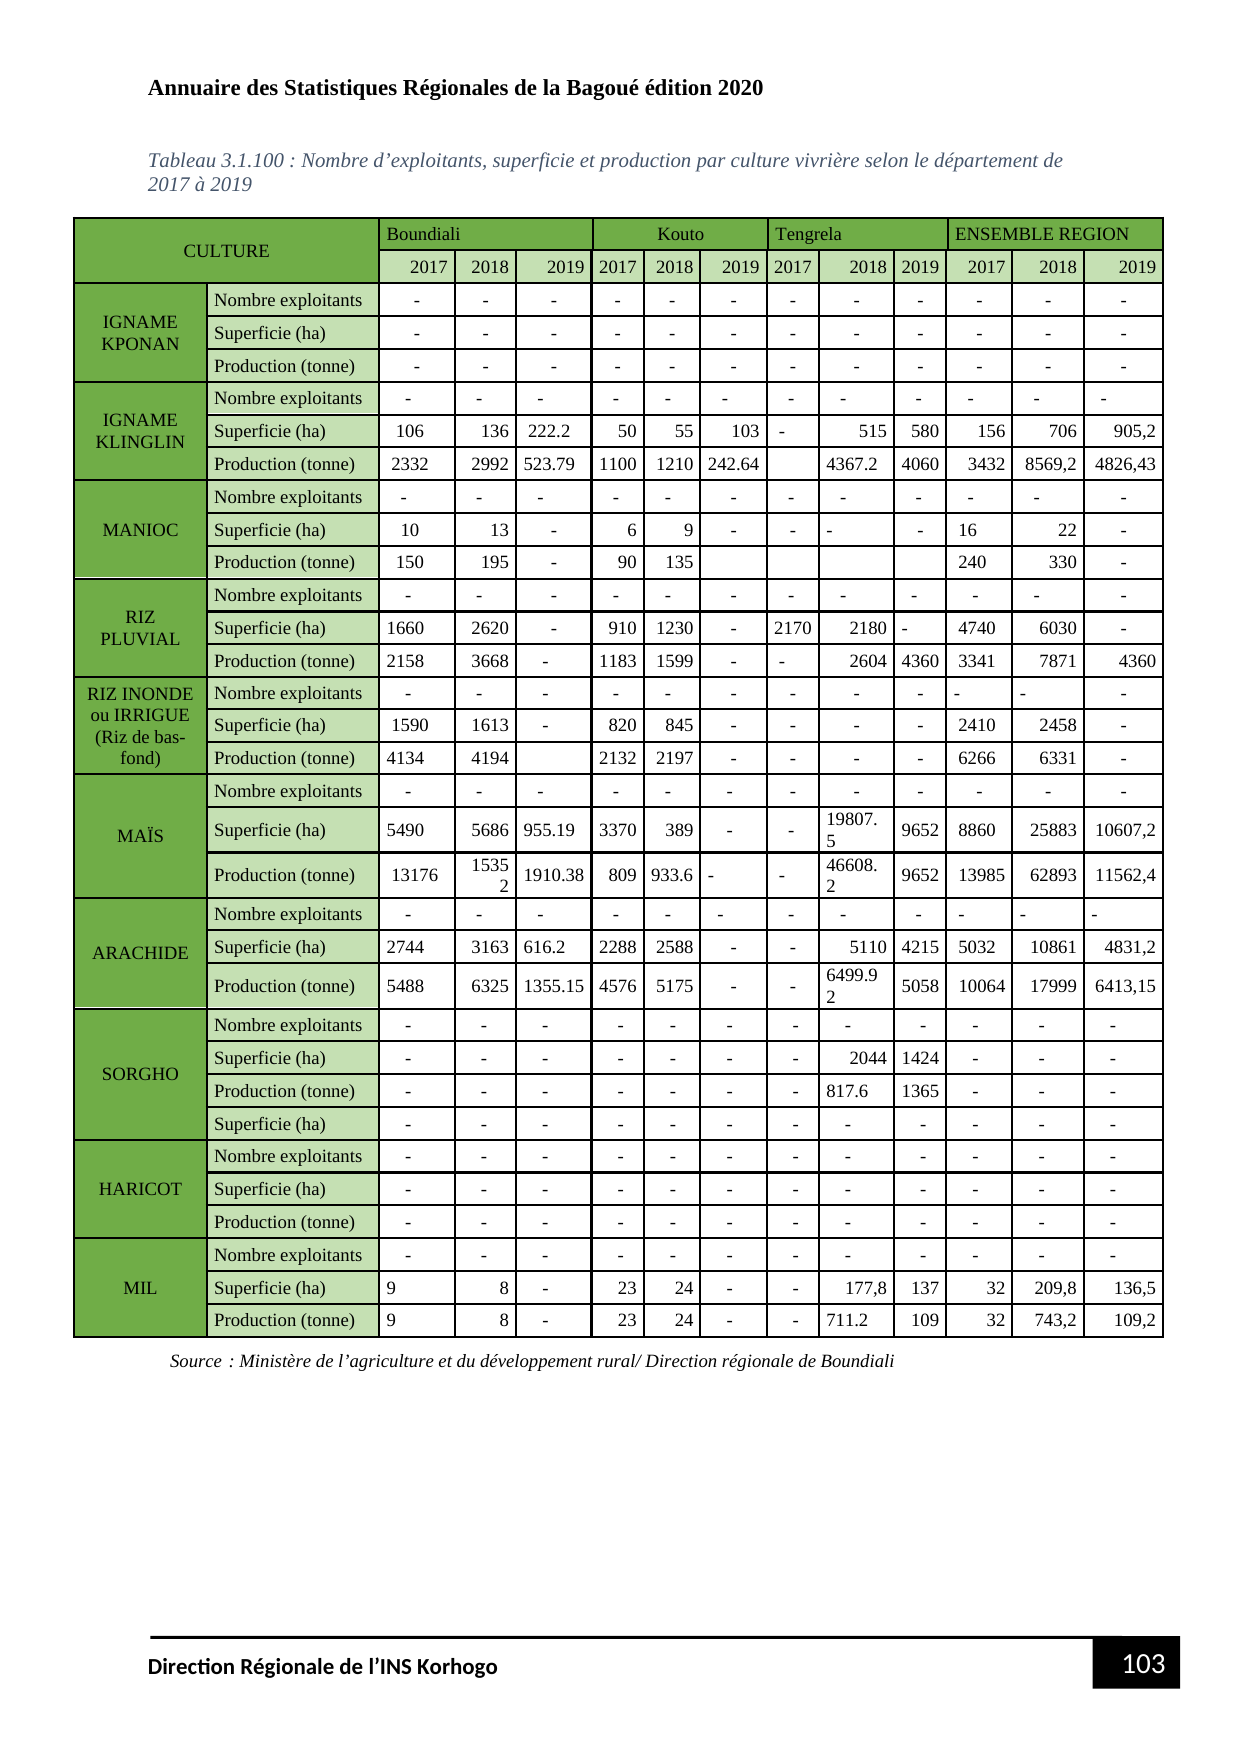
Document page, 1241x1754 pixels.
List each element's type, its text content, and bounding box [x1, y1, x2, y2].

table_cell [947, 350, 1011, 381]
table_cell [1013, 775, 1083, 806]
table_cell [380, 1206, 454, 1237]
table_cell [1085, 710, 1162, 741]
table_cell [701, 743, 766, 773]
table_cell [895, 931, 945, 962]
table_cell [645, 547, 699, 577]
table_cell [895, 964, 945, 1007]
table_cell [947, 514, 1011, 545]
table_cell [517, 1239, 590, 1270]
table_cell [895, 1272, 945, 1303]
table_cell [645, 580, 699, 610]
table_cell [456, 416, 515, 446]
text Tableau 3.1. : Nombre d’exploitants, superficie et production par culture vivrière selon le département de 2017 à 2019 [148, 148, 1093, 196]
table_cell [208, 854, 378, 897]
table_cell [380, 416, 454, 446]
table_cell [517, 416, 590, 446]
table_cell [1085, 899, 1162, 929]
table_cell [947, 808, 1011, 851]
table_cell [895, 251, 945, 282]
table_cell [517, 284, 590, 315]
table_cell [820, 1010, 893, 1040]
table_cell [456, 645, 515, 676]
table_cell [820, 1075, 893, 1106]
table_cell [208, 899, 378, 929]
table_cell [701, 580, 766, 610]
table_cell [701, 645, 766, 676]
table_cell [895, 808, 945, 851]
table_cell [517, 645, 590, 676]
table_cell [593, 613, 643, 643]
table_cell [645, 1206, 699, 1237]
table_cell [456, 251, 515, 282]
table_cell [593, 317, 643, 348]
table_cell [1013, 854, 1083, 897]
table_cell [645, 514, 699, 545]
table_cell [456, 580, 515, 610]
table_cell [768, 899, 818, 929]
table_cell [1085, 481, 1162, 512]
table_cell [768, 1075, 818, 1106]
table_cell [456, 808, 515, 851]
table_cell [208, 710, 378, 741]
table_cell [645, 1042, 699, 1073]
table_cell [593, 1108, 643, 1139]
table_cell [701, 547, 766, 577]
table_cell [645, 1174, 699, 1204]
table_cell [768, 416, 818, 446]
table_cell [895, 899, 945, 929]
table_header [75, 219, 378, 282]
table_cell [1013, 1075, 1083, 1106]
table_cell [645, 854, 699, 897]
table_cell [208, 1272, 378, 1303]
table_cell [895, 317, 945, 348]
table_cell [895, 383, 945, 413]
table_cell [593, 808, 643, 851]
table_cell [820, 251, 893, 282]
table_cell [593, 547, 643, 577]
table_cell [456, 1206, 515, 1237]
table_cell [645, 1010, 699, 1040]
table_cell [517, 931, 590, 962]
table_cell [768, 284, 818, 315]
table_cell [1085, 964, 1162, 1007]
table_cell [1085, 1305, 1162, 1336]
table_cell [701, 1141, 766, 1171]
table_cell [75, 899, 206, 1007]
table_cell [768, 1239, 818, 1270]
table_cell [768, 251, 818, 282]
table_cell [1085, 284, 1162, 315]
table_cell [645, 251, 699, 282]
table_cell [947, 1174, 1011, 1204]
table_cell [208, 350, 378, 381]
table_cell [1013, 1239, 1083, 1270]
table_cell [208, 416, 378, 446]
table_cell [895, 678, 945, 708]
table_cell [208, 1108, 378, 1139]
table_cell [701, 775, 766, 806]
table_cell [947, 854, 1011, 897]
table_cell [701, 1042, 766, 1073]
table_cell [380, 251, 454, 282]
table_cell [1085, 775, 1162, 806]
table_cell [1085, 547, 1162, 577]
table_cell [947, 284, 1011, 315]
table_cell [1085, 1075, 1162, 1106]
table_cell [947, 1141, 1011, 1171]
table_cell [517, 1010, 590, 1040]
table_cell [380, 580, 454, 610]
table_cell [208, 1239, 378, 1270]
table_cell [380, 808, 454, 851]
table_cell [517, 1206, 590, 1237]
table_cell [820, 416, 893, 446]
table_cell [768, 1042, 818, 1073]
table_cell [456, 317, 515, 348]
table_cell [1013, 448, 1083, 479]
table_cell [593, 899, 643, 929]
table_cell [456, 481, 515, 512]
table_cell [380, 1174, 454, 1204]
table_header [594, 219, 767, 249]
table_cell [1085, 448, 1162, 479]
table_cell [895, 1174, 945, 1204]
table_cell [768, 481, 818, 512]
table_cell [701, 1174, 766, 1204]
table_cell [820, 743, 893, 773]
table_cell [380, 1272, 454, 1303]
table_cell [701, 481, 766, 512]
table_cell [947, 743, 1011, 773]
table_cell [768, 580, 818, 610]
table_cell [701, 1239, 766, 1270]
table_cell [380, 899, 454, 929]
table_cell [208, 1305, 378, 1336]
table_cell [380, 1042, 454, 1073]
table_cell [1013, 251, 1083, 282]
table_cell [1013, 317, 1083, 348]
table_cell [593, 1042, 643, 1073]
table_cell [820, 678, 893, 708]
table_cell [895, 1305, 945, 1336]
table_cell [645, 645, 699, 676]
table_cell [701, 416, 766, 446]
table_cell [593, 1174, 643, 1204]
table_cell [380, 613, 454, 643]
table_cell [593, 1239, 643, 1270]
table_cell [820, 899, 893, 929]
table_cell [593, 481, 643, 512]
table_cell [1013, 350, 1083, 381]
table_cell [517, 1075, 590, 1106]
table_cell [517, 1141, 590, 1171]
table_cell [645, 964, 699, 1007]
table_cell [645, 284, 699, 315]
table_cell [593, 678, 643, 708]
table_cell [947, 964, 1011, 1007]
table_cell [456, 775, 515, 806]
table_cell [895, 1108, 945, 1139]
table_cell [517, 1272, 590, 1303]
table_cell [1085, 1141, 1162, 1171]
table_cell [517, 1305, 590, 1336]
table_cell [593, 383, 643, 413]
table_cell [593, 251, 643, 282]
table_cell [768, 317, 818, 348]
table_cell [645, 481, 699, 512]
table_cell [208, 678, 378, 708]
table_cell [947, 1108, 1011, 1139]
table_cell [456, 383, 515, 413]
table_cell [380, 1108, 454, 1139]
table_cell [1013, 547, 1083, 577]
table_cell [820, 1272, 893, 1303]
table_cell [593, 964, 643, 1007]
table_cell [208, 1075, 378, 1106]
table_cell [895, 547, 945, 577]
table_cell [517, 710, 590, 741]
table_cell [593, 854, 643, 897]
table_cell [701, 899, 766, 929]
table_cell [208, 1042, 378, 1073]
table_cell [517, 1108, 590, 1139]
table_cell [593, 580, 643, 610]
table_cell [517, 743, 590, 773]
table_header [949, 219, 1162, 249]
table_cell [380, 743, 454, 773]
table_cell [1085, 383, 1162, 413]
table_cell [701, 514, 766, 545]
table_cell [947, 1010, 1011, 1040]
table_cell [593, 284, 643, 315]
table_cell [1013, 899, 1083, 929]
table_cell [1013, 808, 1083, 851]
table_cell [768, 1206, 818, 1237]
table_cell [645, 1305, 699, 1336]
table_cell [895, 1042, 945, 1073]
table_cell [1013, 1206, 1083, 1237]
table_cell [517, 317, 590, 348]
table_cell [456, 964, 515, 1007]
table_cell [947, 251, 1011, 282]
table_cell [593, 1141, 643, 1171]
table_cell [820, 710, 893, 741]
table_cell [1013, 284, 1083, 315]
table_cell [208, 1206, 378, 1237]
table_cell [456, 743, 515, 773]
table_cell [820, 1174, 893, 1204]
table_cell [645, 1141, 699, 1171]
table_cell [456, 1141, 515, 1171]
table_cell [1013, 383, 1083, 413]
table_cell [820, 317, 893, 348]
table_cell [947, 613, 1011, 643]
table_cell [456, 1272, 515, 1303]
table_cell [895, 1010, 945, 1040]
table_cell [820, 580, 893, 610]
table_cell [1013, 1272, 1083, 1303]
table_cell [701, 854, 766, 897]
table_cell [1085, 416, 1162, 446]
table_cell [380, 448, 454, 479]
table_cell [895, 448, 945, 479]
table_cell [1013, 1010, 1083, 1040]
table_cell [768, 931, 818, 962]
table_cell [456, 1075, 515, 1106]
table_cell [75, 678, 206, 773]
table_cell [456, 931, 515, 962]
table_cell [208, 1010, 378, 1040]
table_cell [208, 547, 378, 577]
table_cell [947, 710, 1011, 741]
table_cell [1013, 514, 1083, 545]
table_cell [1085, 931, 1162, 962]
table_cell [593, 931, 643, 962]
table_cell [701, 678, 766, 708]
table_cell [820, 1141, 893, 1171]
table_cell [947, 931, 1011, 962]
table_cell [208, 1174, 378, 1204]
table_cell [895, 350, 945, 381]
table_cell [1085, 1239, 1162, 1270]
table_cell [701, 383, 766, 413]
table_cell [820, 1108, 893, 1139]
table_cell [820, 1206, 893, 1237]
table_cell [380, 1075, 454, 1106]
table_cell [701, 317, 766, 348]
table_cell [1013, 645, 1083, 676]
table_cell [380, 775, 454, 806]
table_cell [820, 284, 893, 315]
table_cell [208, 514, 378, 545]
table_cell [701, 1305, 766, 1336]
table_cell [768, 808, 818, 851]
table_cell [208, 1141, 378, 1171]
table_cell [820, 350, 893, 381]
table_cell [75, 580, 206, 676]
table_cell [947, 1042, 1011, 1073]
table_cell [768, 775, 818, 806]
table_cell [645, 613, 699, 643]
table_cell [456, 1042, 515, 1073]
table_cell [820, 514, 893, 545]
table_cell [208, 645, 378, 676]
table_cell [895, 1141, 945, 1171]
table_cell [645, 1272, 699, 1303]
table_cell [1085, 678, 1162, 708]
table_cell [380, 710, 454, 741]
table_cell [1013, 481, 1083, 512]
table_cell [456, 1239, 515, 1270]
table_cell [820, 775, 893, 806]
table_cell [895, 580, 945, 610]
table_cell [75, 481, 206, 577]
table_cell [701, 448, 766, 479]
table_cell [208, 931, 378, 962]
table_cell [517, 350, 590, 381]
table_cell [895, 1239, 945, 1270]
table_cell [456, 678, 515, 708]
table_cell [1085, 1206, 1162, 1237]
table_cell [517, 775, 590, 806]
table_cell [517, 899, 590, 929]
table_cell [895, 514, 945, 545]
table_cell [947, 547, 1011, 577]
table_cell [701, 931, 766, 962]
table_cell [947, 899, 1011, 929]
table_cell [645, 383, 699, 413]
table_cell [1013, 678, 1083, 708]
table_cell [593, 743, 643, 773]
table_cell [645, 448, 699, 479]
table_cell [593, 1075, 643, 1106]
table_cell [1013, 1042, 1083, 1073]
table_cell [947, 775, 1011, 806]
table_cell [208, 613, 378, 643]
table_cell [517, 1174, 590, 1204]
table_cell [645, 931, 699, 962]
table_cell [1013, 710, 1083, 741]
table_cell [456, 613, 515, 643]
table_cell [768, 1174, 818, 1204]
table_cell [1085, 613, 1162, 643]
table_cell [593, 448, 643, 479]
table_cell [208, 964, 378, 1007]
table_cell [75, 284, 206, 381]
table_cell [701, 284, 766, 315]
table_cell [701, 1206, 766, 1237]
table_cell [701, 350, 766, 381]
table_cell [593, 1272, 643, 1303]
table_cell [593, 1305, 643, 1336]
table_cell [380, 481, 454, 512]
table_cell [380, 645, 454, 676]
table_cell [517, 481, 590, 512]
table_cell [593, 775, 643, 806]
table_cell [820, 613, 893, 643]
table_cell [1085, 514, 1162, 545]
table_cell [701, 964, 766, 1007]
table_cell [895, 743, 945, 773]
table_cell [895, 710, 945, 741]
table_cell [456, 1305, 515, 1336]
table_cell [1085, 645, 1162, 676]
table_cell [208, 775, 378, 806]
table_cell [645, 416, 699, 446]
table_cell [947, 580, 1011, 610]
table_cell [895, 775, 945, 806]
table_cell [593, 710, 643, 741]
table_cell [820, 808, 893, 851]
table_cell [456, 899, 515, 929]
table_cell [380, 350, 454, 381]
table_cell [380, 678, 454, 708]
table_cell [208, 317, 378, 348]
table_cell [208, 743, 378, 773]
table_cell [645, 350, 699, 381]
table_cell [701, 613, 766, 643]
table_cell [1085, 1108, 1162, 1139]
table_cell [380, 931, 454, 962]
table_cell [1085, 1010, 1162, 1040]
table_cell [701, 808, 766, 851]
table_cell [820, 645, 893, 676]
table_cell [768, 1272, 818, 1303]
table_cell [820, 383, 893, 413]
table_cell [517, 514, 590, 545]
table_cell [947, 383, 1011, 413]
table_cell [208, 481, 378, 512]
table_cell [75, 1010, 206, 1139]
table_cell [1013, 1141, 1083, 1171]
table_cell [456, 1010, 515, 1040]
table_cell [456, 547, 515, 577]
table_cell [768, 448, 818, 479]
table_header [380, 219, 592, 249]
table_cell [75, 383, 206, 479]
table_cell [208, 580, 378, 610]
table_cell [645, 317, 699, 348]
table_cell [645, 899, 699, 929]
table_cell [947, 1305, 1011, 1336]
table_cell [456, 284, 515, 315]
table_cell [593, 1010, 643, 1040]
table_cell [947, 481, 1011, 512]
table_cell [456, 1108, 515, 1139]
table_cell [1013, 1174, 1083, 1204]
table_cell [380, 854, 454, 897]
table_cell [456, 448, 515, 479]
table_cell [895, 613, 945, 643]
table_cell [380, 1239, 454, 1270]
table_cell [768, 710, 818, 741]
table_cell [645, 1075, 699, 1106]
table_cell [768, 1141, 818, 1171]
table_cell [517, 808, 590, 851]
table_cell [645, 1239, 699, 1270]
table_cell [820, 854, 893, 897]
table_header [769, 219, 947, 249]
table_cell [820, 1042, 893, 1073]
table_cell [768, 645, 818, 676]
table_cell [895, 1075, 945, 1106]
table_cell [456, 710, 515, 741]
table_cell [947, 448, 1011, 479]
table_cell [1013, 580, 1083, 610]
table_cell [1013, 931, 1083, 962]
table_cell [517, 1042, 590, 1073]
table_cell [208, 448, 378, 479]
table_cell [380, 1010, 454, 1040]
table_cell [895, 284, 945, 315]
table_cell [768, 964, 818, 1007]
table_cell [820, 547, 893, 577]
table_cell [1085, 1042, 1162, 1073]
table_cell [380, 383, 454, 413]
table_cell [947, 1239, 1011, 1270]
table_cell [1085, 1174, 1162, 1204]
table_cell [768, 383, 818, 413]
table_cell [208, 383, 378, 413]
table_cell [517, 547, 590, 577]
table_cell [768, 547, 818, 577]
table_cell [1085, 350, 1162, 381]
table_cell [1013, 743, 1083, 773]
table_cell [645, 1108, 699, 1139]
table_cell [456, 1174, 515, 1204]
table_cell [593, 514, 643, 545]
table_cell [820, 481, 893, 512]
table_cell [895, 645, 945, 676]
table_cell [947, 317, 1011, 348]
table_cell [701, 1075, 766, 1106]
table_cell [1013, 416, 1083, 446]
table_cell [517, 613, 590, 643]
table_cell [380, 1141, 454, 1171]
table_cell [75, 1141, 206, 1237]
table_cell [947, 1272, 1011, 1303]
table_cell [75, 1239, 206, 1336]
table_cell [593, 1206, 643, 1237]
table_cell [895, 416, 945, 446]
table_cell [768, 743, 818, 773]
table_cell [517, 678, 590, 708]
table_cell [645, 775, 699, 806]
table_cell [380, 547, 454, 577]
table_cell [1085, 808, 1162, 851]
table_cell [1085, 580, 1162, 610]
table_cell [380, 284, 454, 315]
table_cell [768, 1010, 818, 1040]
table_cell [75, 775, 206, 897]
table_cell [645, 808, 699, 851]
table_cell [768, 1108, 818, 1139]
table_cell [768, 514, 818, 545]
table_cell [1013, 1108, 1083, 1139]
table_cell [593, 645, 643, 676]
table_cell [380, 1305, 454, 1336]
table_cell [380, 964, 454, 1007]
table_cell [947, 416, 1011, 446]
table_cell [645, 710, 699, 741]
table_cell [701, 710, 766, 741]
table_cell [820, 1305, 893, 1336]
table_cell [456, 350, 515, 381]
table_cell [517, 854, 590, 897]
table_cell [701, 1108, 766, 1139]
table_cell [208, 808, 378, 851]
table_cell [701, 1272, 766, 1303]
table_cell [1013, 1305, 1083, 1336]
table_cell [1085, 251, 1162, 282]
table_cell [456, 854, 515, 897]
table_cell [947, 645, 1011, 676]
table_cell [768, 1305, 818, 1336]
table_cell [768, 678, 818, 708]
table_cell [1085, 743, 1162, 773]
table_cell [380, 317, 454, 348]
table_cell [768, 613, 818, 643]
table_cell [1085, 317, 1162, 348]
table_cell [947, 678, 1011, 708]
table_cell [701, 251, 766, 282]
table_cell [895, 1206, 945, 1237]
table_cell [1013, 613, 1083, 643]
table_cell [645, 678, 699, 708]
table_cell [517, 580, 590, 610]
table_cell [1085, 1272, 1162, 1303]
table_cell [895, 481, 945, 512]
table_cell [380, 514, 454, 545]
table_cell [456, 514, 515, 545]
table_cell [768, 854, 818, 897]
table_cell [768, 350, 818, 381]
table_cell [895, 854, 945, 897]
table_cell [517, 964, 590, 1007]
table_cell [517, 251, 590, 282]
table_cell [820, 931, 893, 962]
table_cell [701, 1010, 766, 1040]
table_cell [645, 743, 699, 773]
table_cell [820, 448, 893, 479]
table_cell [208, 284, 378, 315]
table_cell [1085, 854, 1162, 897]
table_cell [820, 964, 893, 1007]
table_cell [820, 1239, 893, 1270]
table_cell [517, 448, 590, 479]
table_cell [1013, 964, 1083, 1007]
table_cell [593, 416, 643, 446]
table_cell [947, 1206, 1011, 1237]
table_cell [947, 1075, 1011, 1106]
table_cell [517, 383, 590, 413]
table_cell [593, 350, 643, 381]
